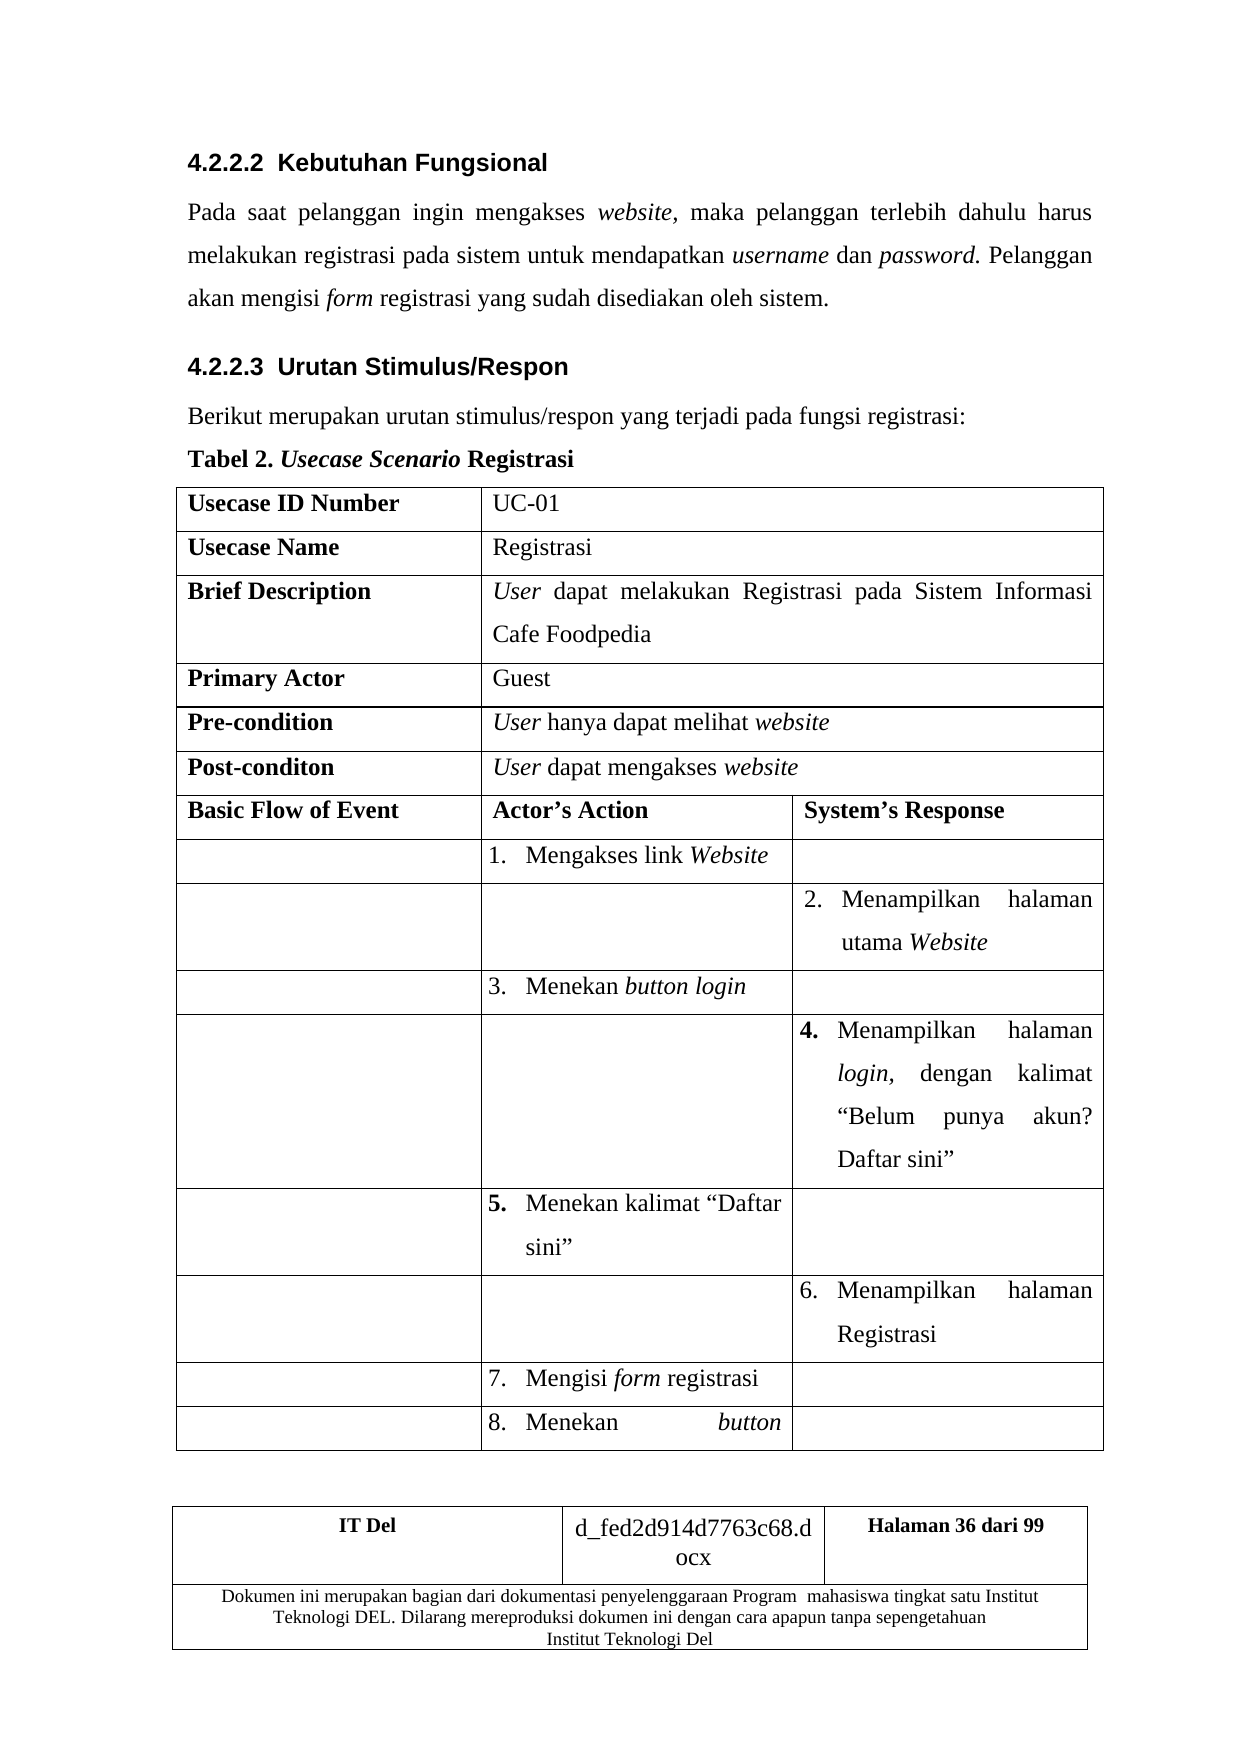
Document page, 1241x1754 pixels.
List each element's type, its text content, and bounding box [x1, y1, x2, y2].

table_cell [177, 1363, 481, 1406]
table_cell [482, 884, 792, 970]
table_cell [482, 1276, 792, 1362]
subtitle Kebutuhan Fungsional [187, 148, 1092, 176]
table_cell Menampilkan halaman utama Website [793, 884, 1103, 970]
table_cell [177, 1189, 481, 1274]
text Pada saat pelanggan ingin mengakses website, maka pelanggan terlebih dahulu harus melakukan registrasi pada sistem untuk mendapatkan username dan password. Pelanggan akan mengisi form registrasi yang sudah disediakan oleh sistem. [187, 197, 1092, 312]
table_cell [793, 1407, 1103, 1450]
subtitle Urutan Stimulus/Respon [187, 351, 1092, 380]
table_cell Usecase Name [177, 532, 481, 575]
table_cell [177, 840, 481, 883]
table_cell Actor’s Action [482, 796, 792, 839]
table_cell Mengakses link Website [482, 840, 792, 883]
table_header UC-01 [482, 488, 1103, 531]
table_cell Registrasi [482, 532, 1103, 575]
text Tabel 2. Usecase Scenario Registrasi [187, 444, 1092, 473]
table_cell Pre-condition [177, 708, 481, 751]
table_cell [793, 971, 1103, 1014]
table_cell Primary Actor [177, 664, 481, 706]
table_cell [482, 1407, 792, 1450]
table_cell [793, 1189, 1103, 1274]
table_cell [177, 1015, 481, 1187]
table_cell User dapat melakukan Registrasi pada Sistem Informasi Cafe Foodpedia [482, 576, 1103, 662]
table_cell Mengisi form registrasi [482, 1363, 792, 1406]
table_cell [177, 884, 481, 970]
table_cell Menampilkan halaman Registrasi [793, 1276, 1103, 1362]
table_cell Menekan kalimat “Daftar sini” [482, 1189, 792, 1274]
table_cell User dapat mengakses website [482, 752, 1103, 794]
table_cell Post-conditon [177, 752, 481, 794]
table_cell [177, 1407, 481, 1450]
table_cell System’s Response [793, 796, 1103, 839]
table_cell [177, 1276, 481, 1362]
table_header Usecase ID Number [177, 488, 481, 531]
table_cell Guest [482, 664, 1103, 706]
table_cell Menampilkan halaman login, dengan kalimat “Belum punya akun? Daftar sini” [793, 1015, 1103, 1187]
table_cell User hanya dapat melihat website [482, 708, 1103, 751]
table_cell Basic Flow of Event [177, 796, 481, 839]
table_cell [482, 1015, 792, 1187]
table_cell Brief Description [177, 576, 481, 662]
text Berikut merupakan urutan stimulus/respon yang terjadi pada fungsi registrasi: [187, 401, 1092, 429]
table_cell Menekan button login [482, 971, 792, 1014]
table_cell [793, 840, 1103, 883]
table_cell [177, 971, 481, 1014]
table_cell [793, 1363, 1103, 1406]
